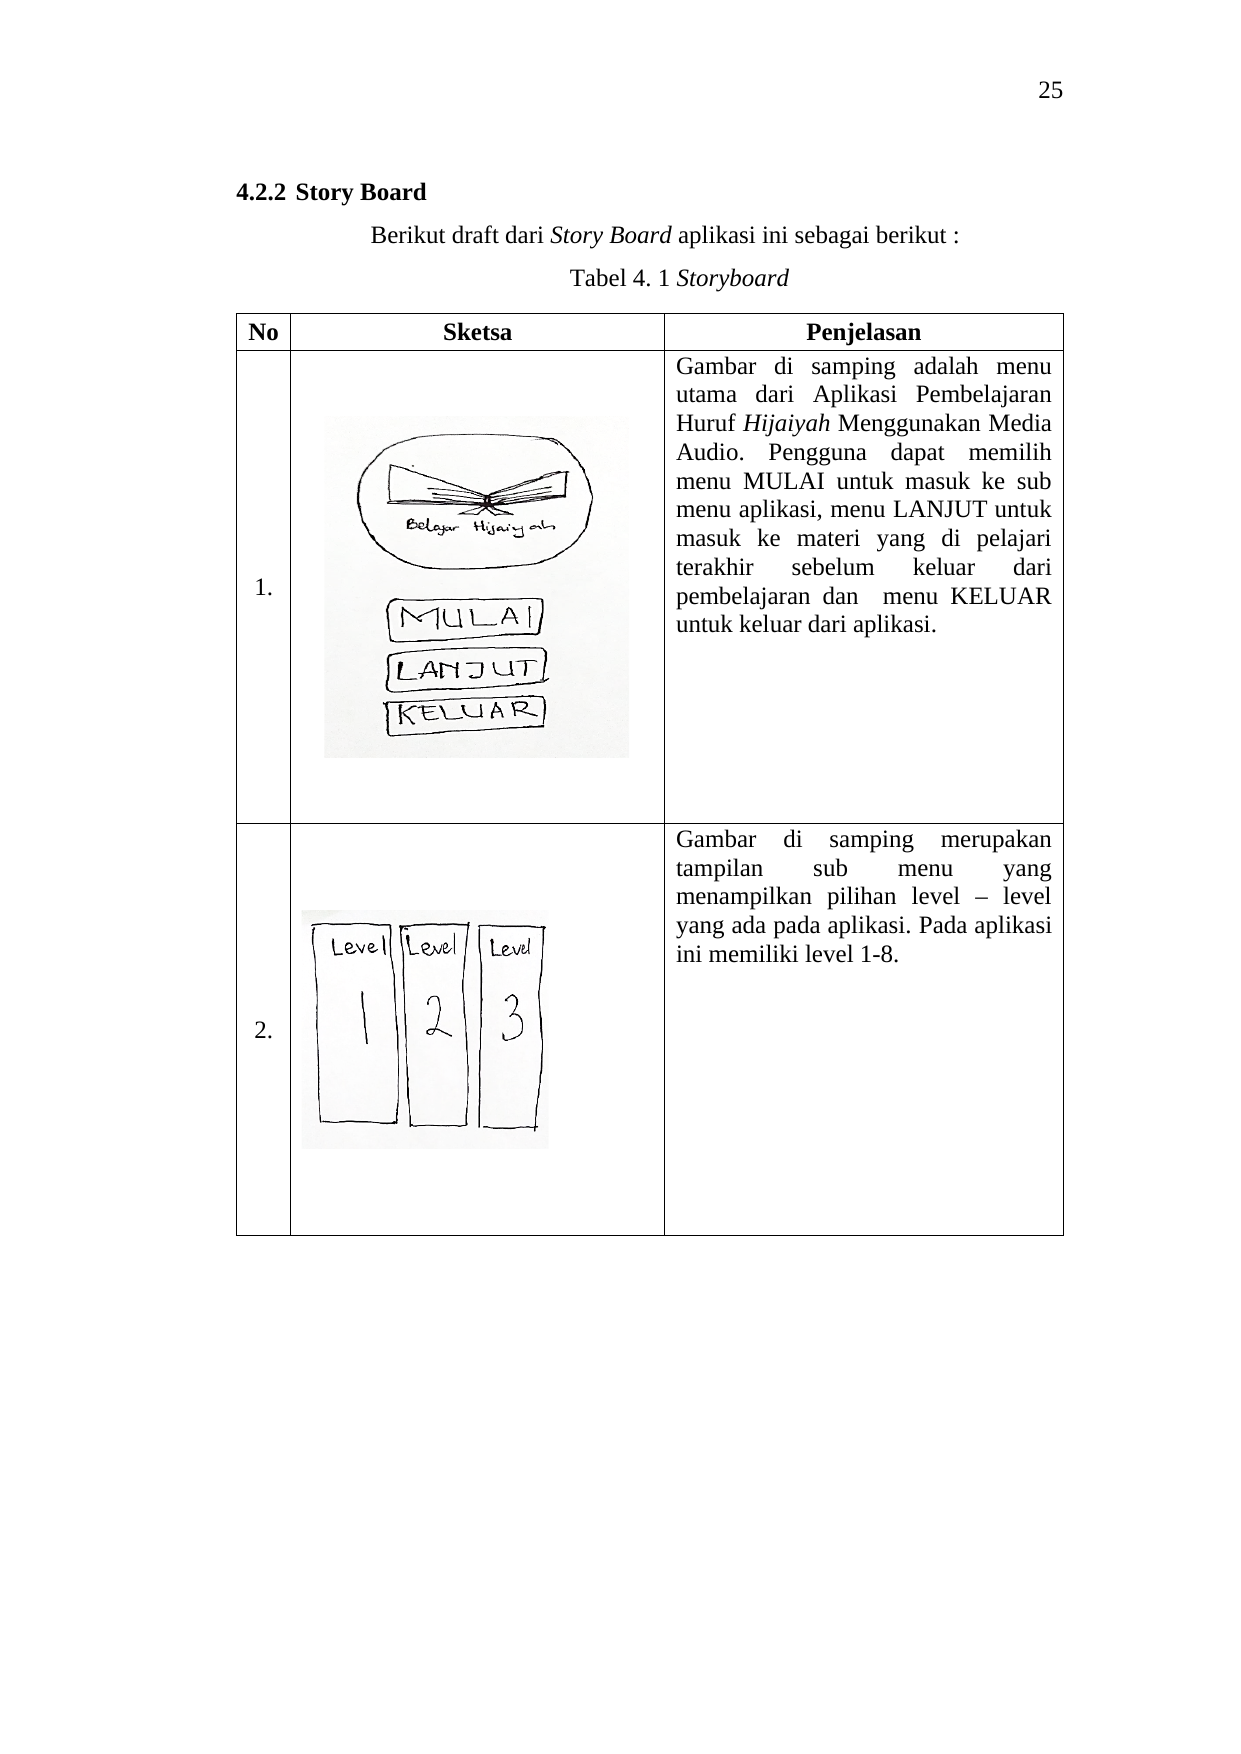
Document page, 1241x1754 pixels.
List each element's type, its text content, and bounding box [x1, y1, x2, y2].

table_header No [237, 314, 290, 350]
table_header Sketsa [291, 314, 664, 350]
list Story Board [236, 177, 1063, 206]
text Berikut draft dari Story Board aplikasi ini sebagai berikut : [311, 220, 1063, 249]
text Tabel 4. 1 Storyboard [236, 263, 1063, 292]
table_cell [291, 824, 664, 1235]
picture [324, 416, 630, 758]
table_header Penjelasan [665, 314, 1063, 350]
table_cell Gambar di samping merupakan tampilan sub menu yang menampilkan pilihan level – level yang ada pada aplikasi. Pada aplikasi ini memiliki level 1-8. [665, 824, 1063, 1235]
picture [301, 910, 549, 1149]
table_cell 1. [237, 351, 290, 823]
table_cell Gambar di samping adalah menu utama dari Aplikasi Pembelajaran Huruf Hijaiyah Menggunakan Media Audio. Pengguna dapat memilih menu MULAI untuk masuk ke sub menu aplikasi, menu LANJUT untuk masuk ke materi yang di pelajari terakhir sebelum keluar dari pembelajaran dan menu KELUAR untuk keluar dari aplikasi. [665, 351, 1063, 823]
table_cell 2. [237, 824, 290, 1235]
table_cell [291, 351, 664, 823]
